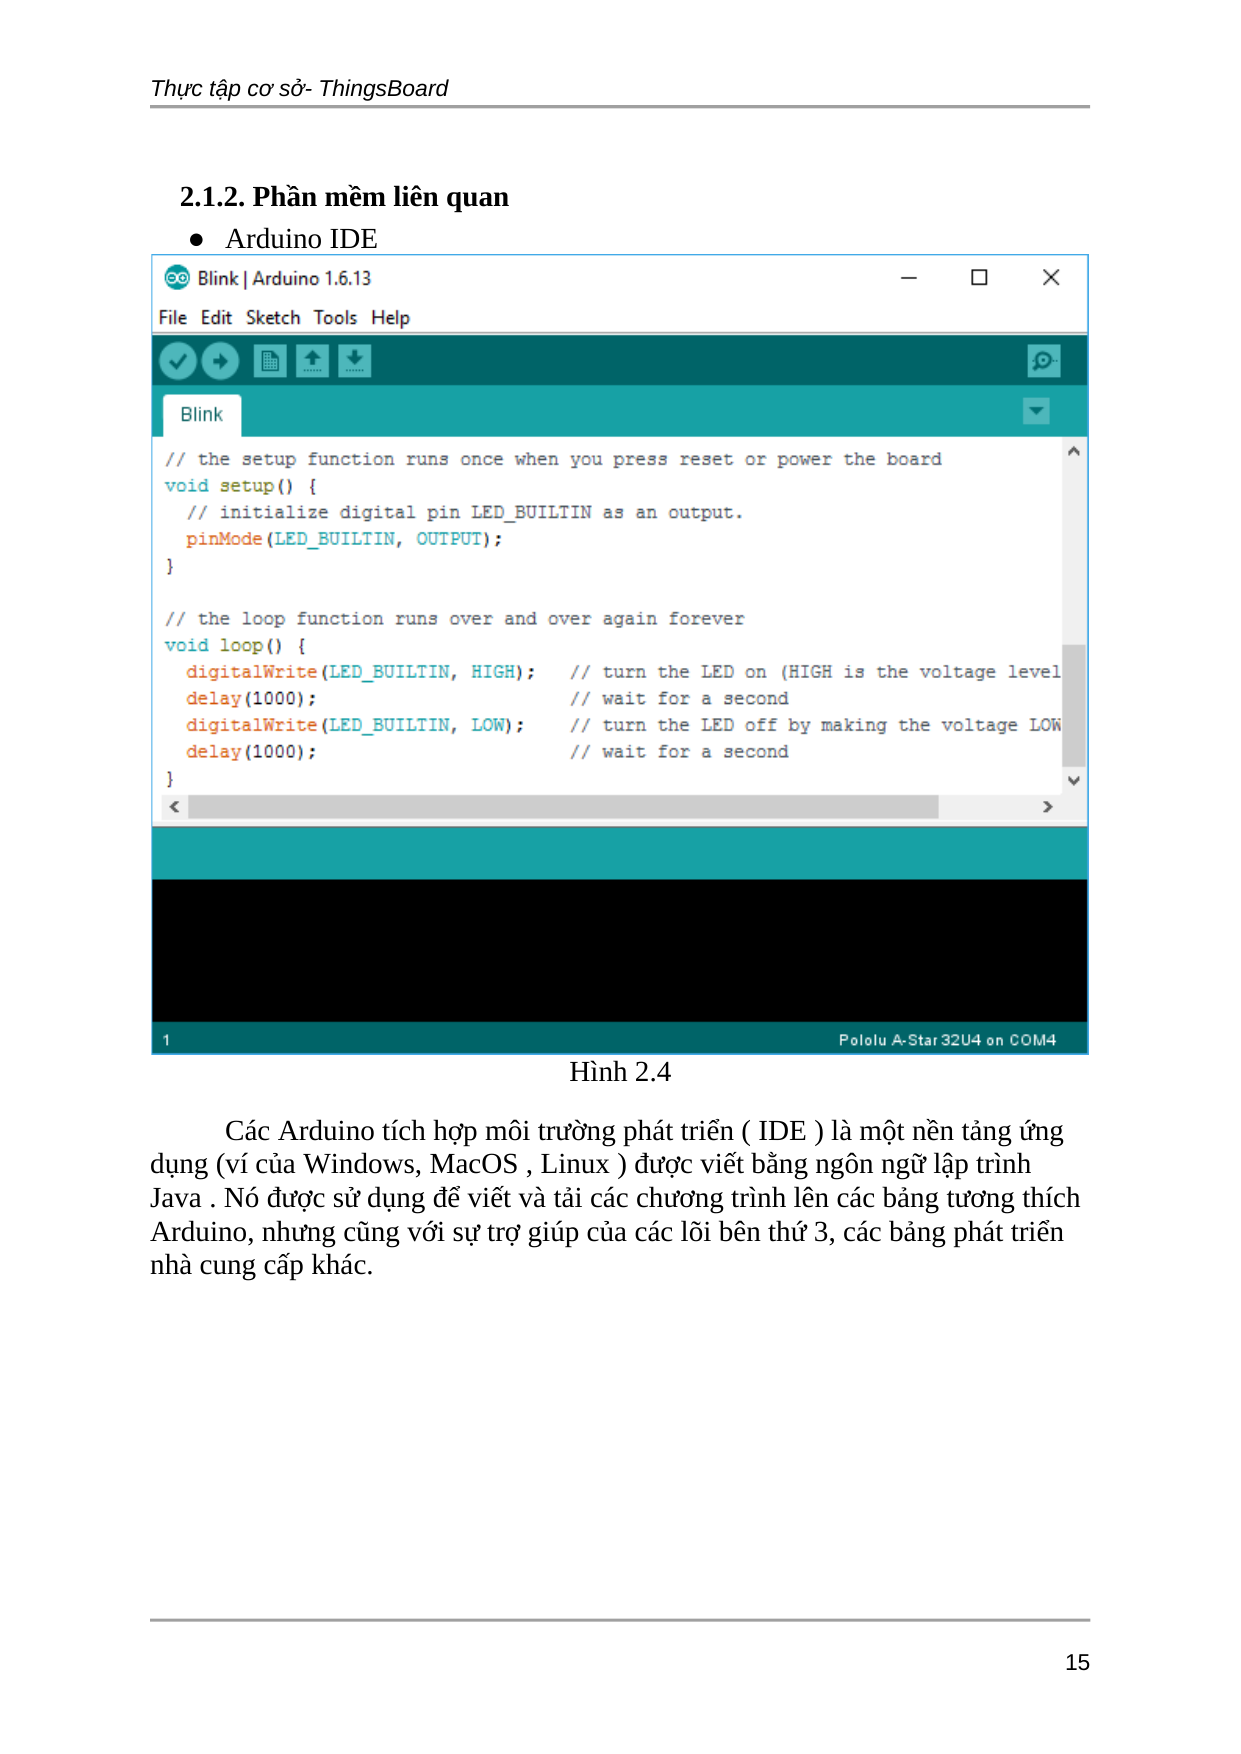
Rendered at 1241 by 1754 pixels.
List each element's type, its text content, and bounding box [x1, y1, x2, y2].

text Hình 2.4 [150, 1054, 1090, 1088]
subtitle 2.1.2. Phần mềm liên quan [179, 179, 1090, 213]
text Các Arduino tích hợp môi trường phát triển ( IDE ) là một nền tảng ứng dụng (ví của Windows, MacOS , Linux ) được viết bằng ngôn ngữ lập trình Java . Nó được sử dụng để viết và tải các chương trình lên các bảng tương thích Arduino, nhưng cũng với sự trợ giúp của các lõi bên thứ 3, các bảng phát triển nhà cung cấp khác. [150, 1113, 1090, 1281]
list Arduino IDE [187, 221, 1090, 254]
picture [151, 254, 1089, 1055]
